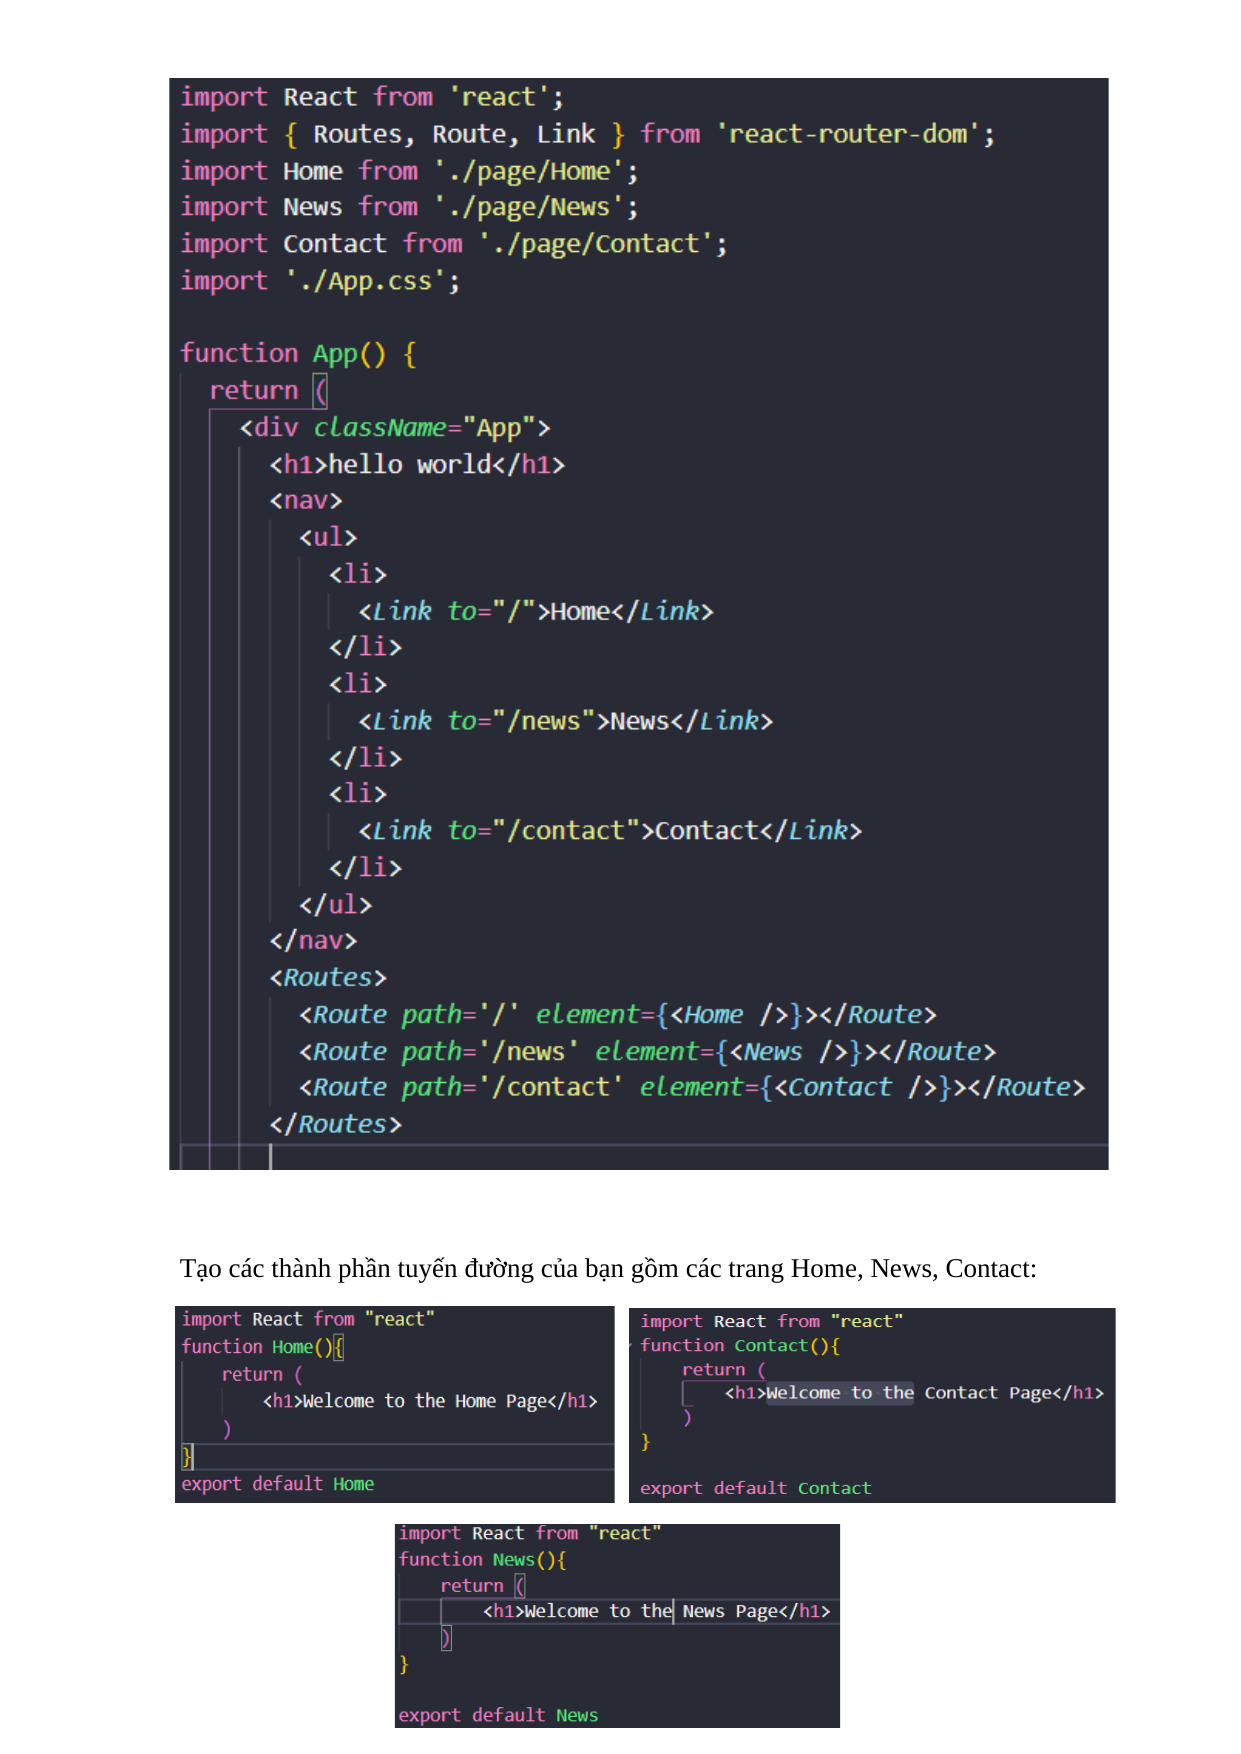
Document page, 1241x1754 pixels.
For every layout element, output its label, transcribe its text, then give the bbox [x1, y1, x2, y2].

picture [394, 1524, 841, 1728]
picture [169, 78, 1109, 1170]
picture [629, 1308, 1116, 1503]
text Tạo các thành phần tuyến đường của bạn gồm các trang Home, News, Contact: [179, 1252, 1090, 1283]
picture [175, 1306, 615, 1503]
